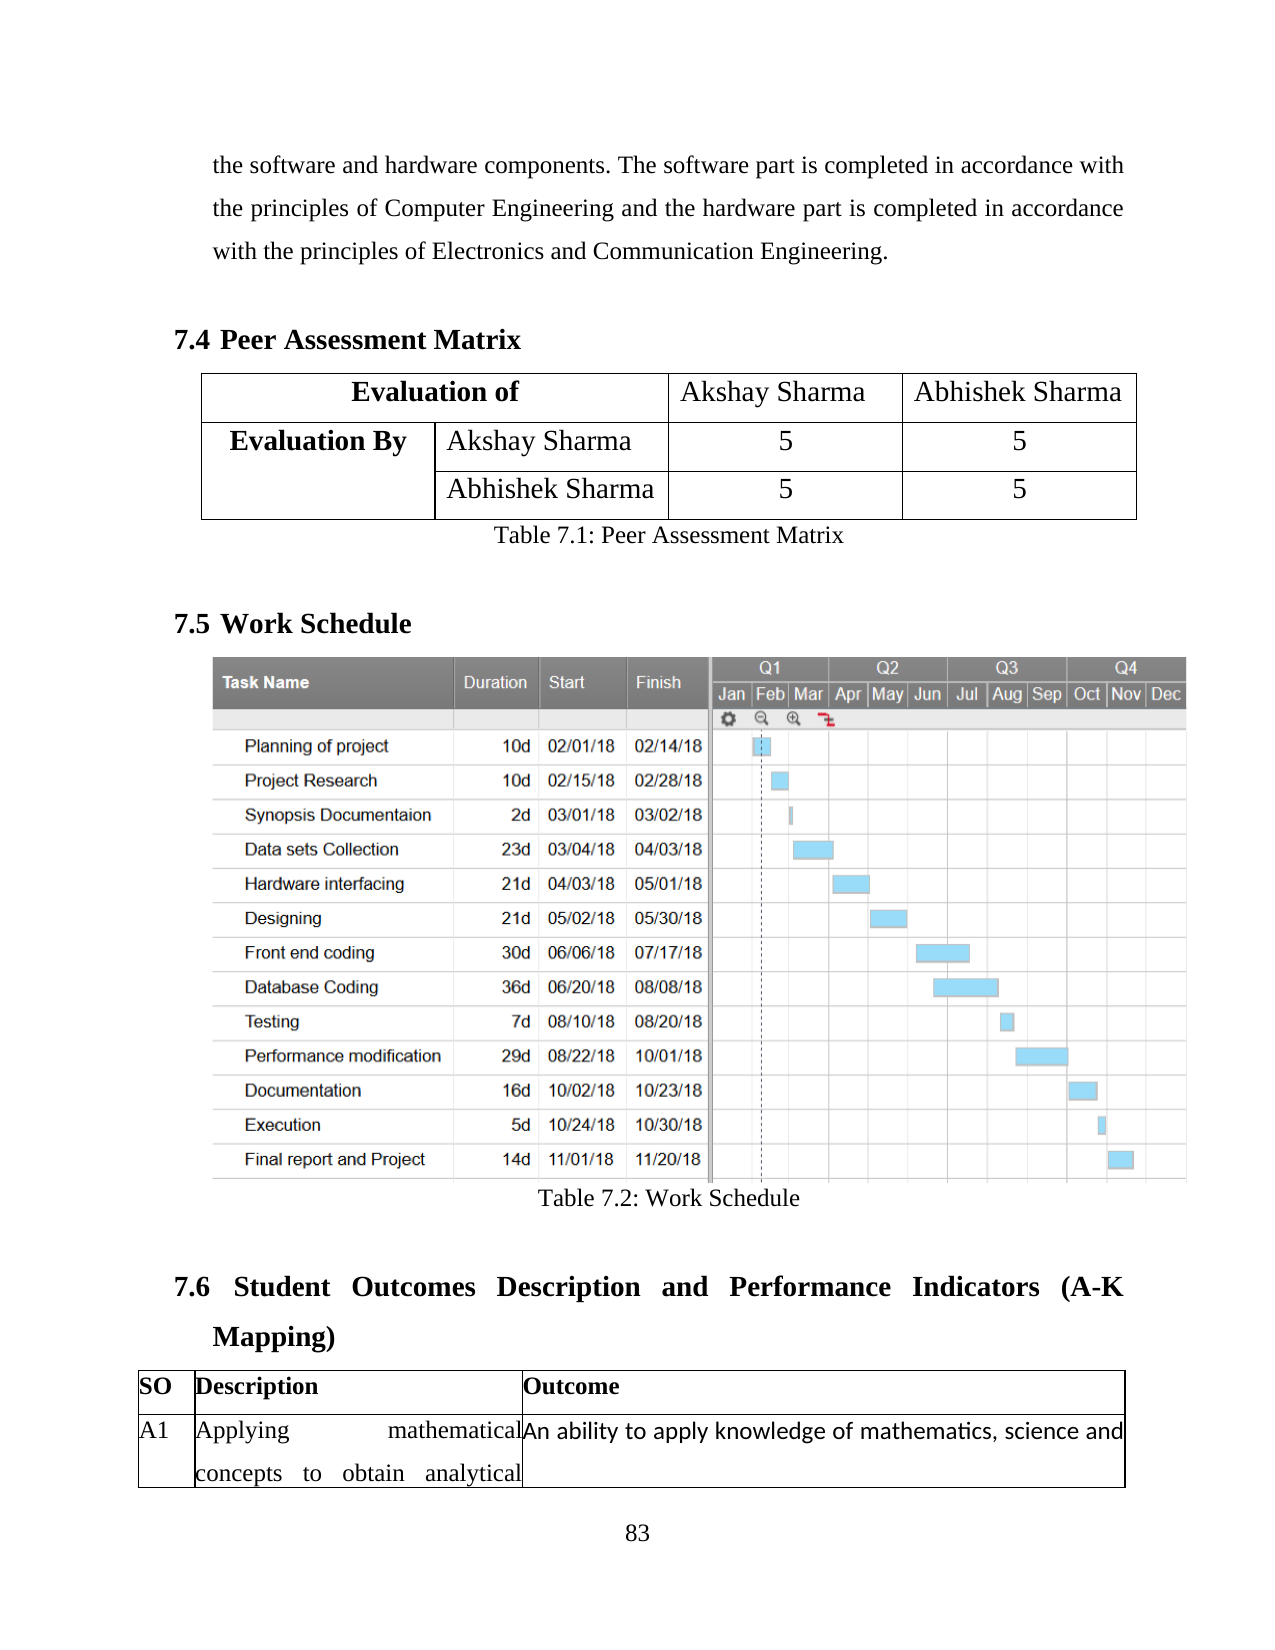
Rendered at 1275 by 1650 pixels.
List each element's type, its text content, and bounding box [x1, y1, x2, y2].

table_cell 5 [669, 423, 902, 471]
table_cell 5 [903, 423, 1136, 471]
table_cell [523, 1415, 1124, 1487]
table_header Outcome [523, 1371, 1124, 1414]
table_header SO [139, 1371, 194, 1414]
list Table 7.2: Work Schedule [212, 1183, 1125, 1212]
table_cell 5 [669, 472, 902, 519]
table_header Evaluation of [202, 374, 668, 422]
table_header Description [196, 1371, 522, 1414]
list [212, 150, 1125, 265]
table_cell A1 [139, 1415, 194, 1487]
table_cell 5 [903, 472, 1136, 519]
table_header Abhishek Sharma [903, 374, 1136, 422]
list Peer Assessment Matrix [173, 322, 1125, 356]
list Work Schedule [173, 607, 1125, 640]
table_cell Abhishek Sharma [436, 472, 668, 519]
table_header Akshay Sharma [669, 374, 902, 422]
table_cell Evaluation By [202, 423, 434, 519]
table_cell Akshay Sharma [436, 423, 668, 471]
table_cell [196, 1415, 522, 1487]
list Table 7.1: Peer Assessment Matrix [212, 520, 1125, 549]
list Student Outcomes Description and Performance Indicators (A-K Mapping) [173, 1269, 1125, 1353]
picture [212, 657, 1187, 1183]
